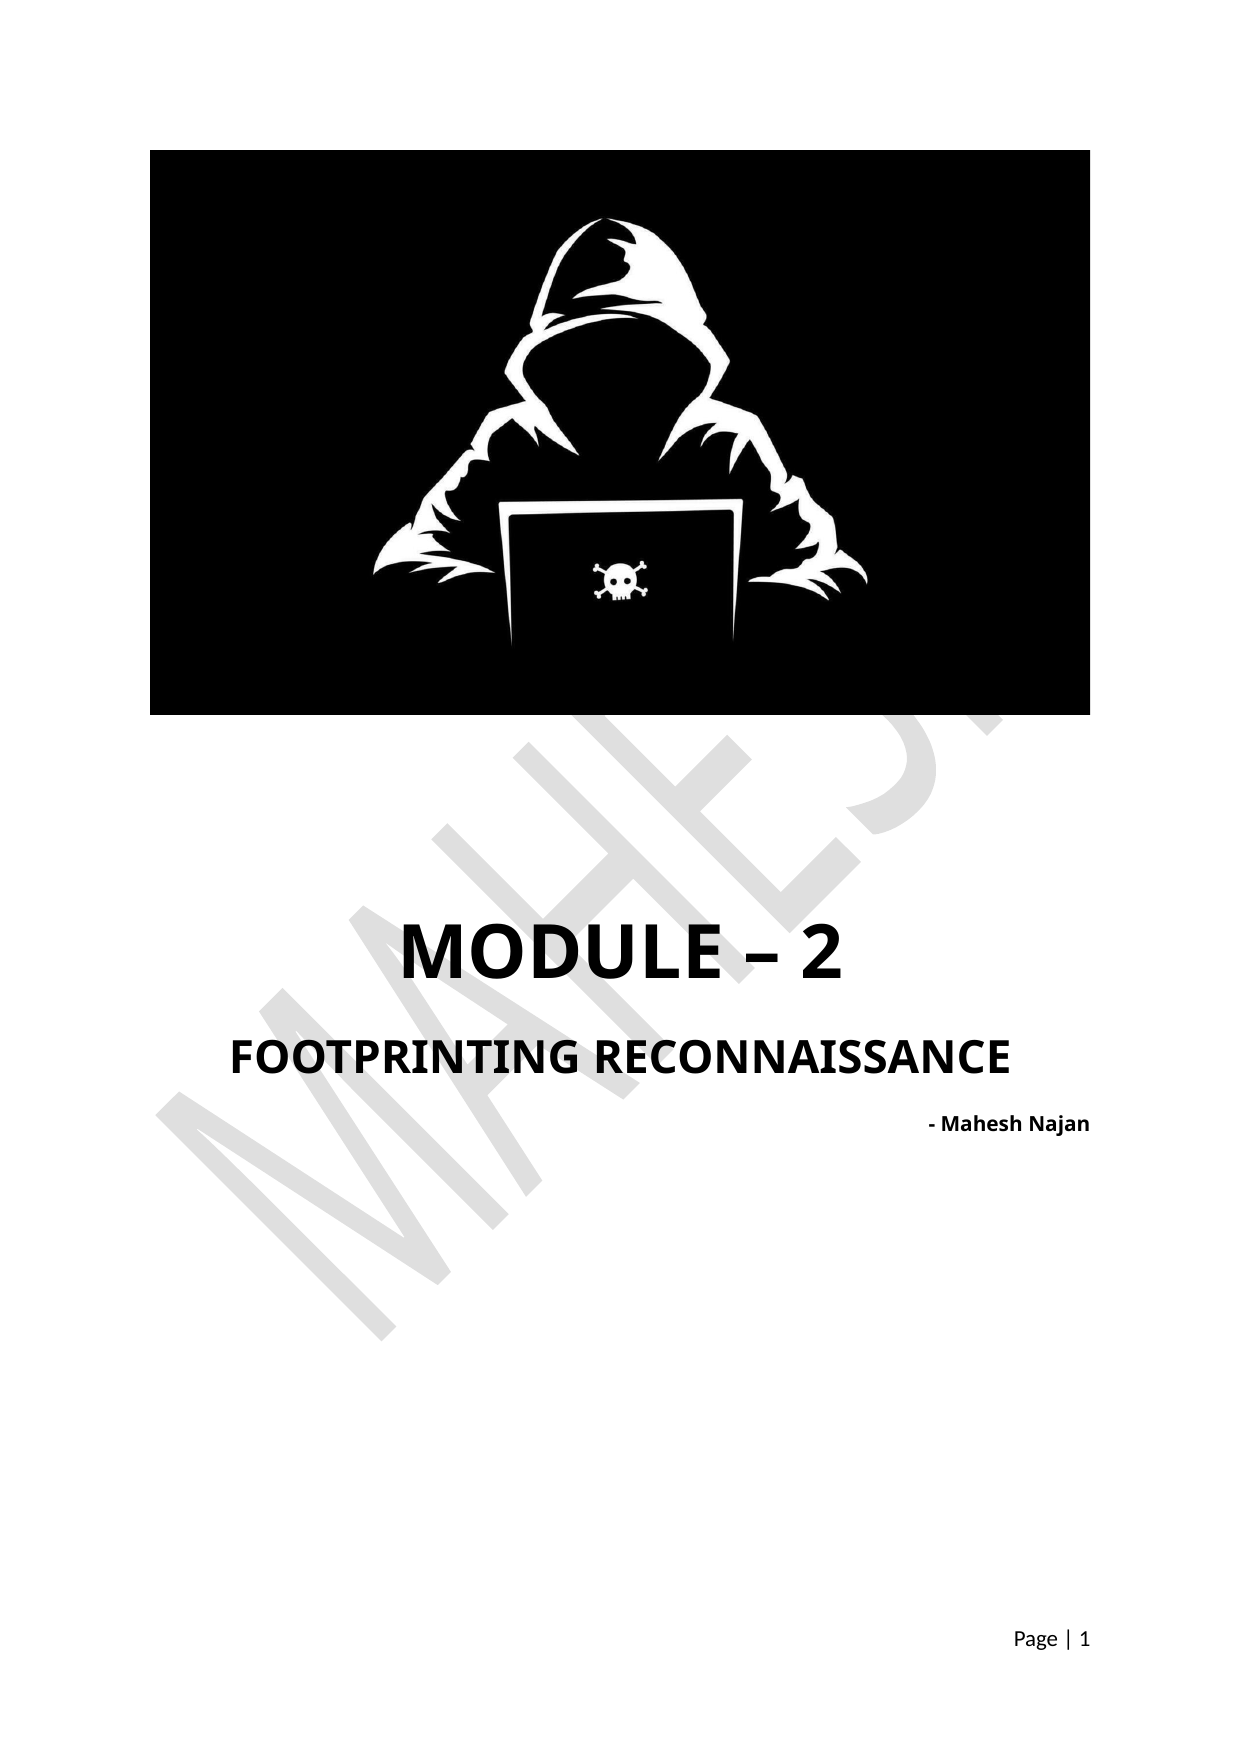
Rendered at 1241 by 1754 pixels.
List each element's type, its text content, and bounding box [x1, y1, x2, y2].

text FOOTPRINTING RECONNAISSANCE [150, 1025, 1090, 1087]
text - Mahesh Najan [150, 1109, 1090, 1137]
picture [150, 150, 1091, 715]
text MODULE – 2 [150, 733, 1090, 1000]
